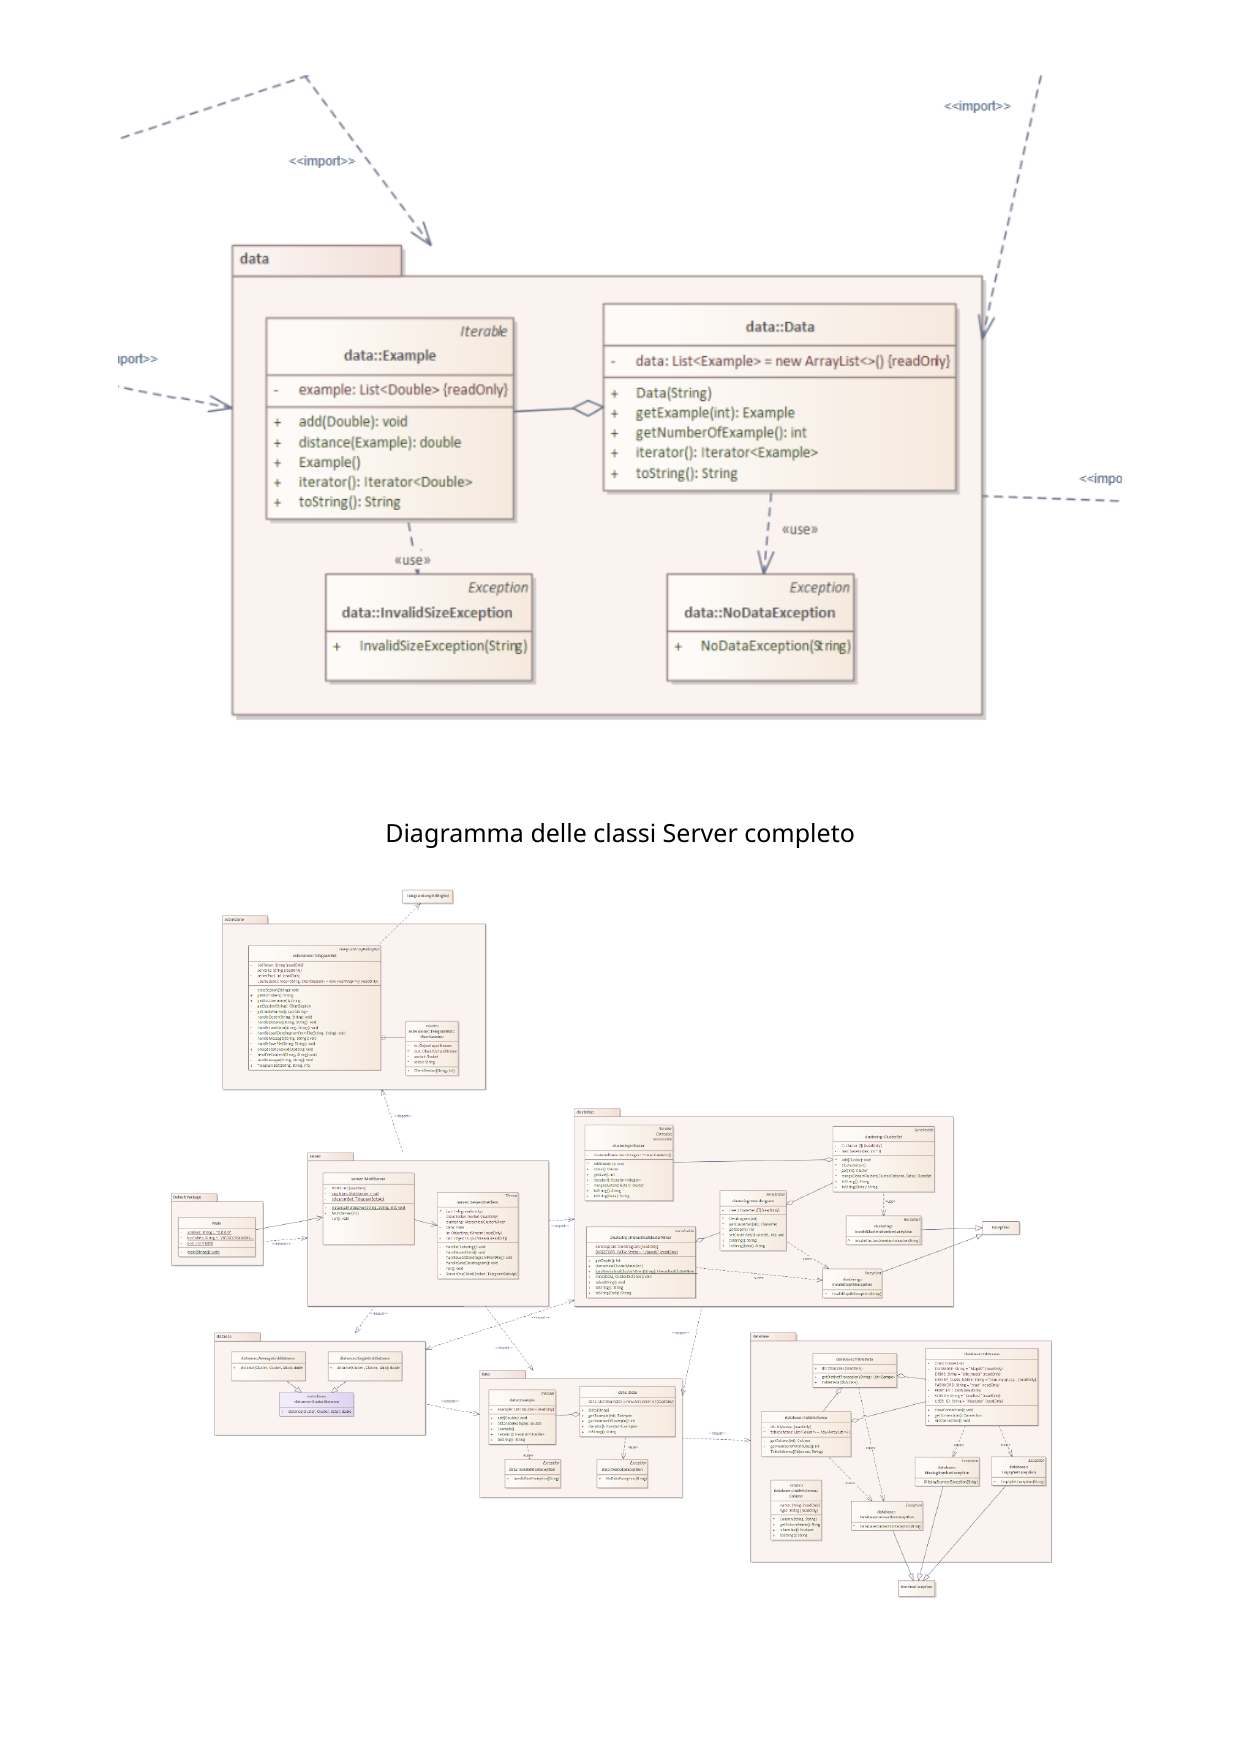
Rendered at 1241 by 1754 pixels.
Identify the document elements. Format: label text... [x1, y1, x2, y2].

text Diagramma delle classi Server completo [75, 816, 1165, 849]
picture [118, 75, 1123, 797]
picture [156, 868, 1085, 1610]
